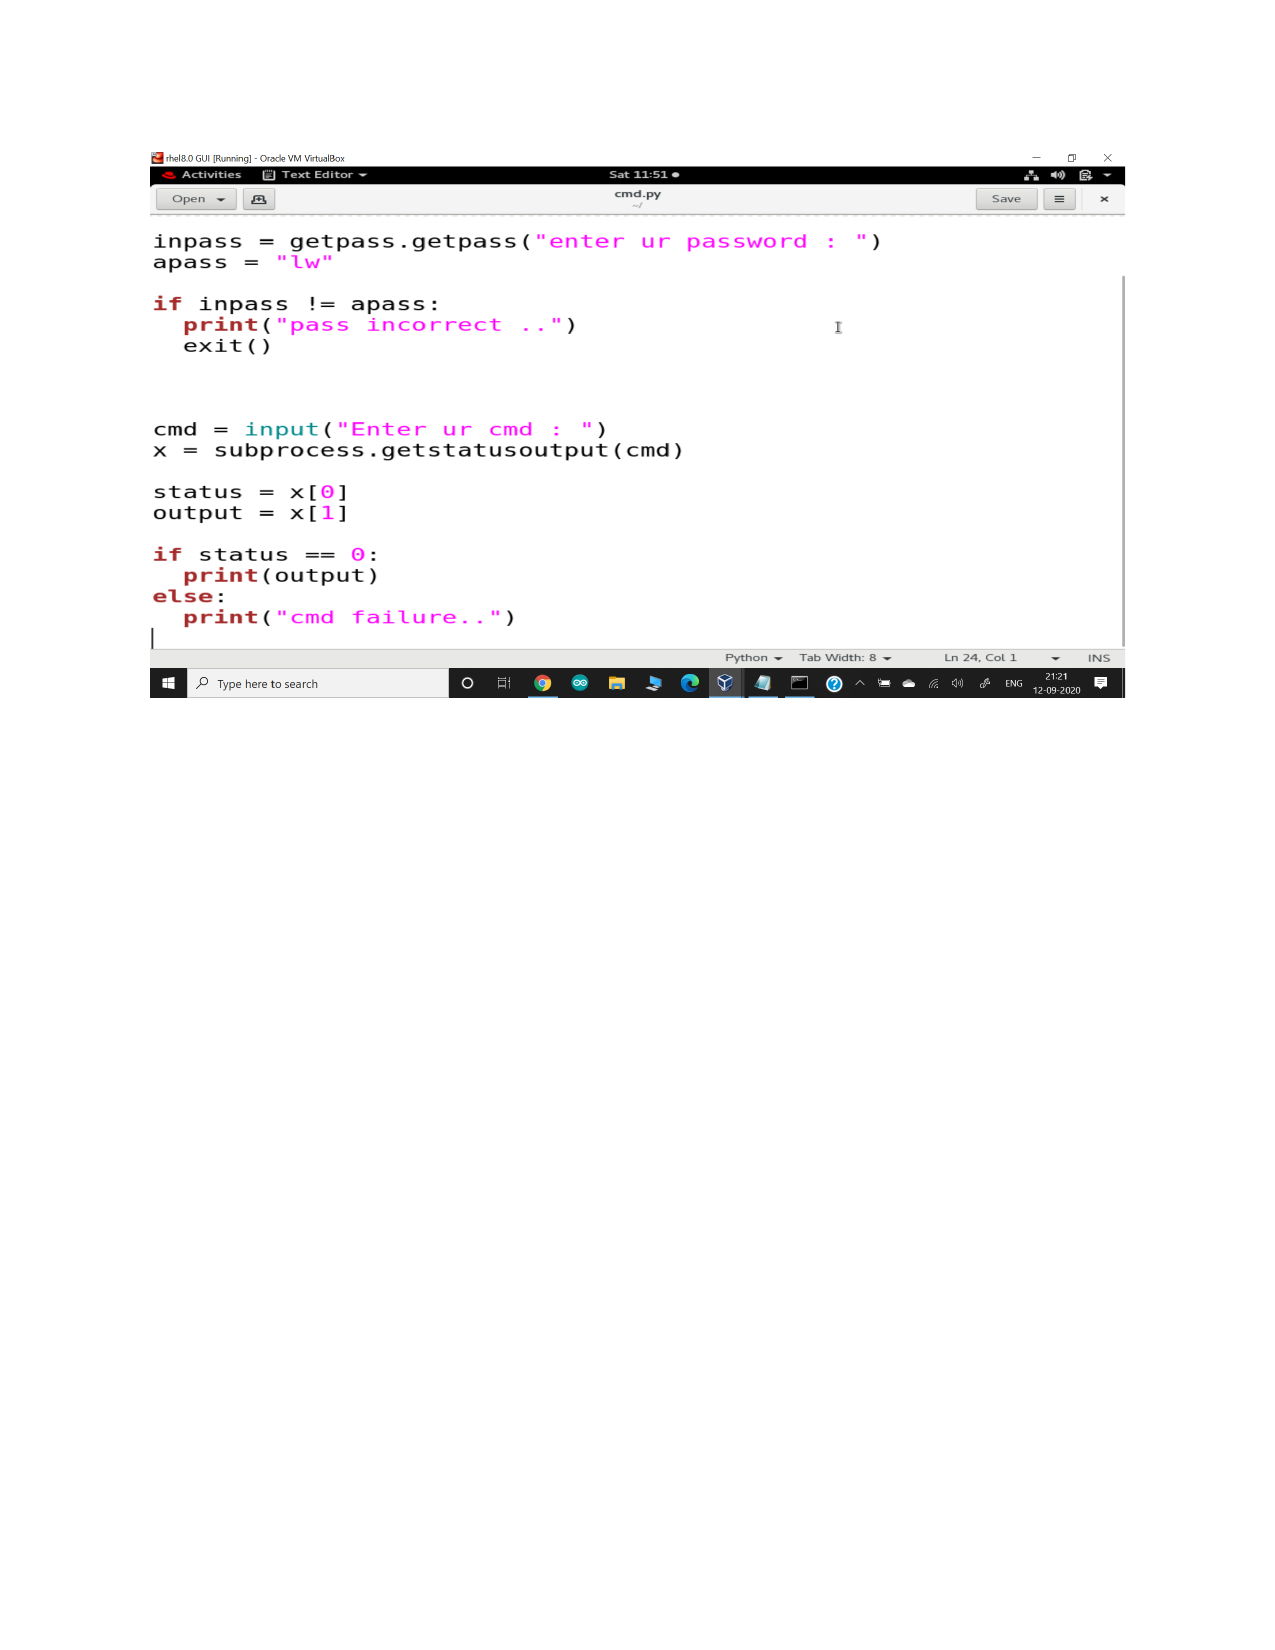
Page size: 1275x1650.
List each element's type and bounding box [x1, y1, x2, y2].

picture [150, 150, 1125, 698]
